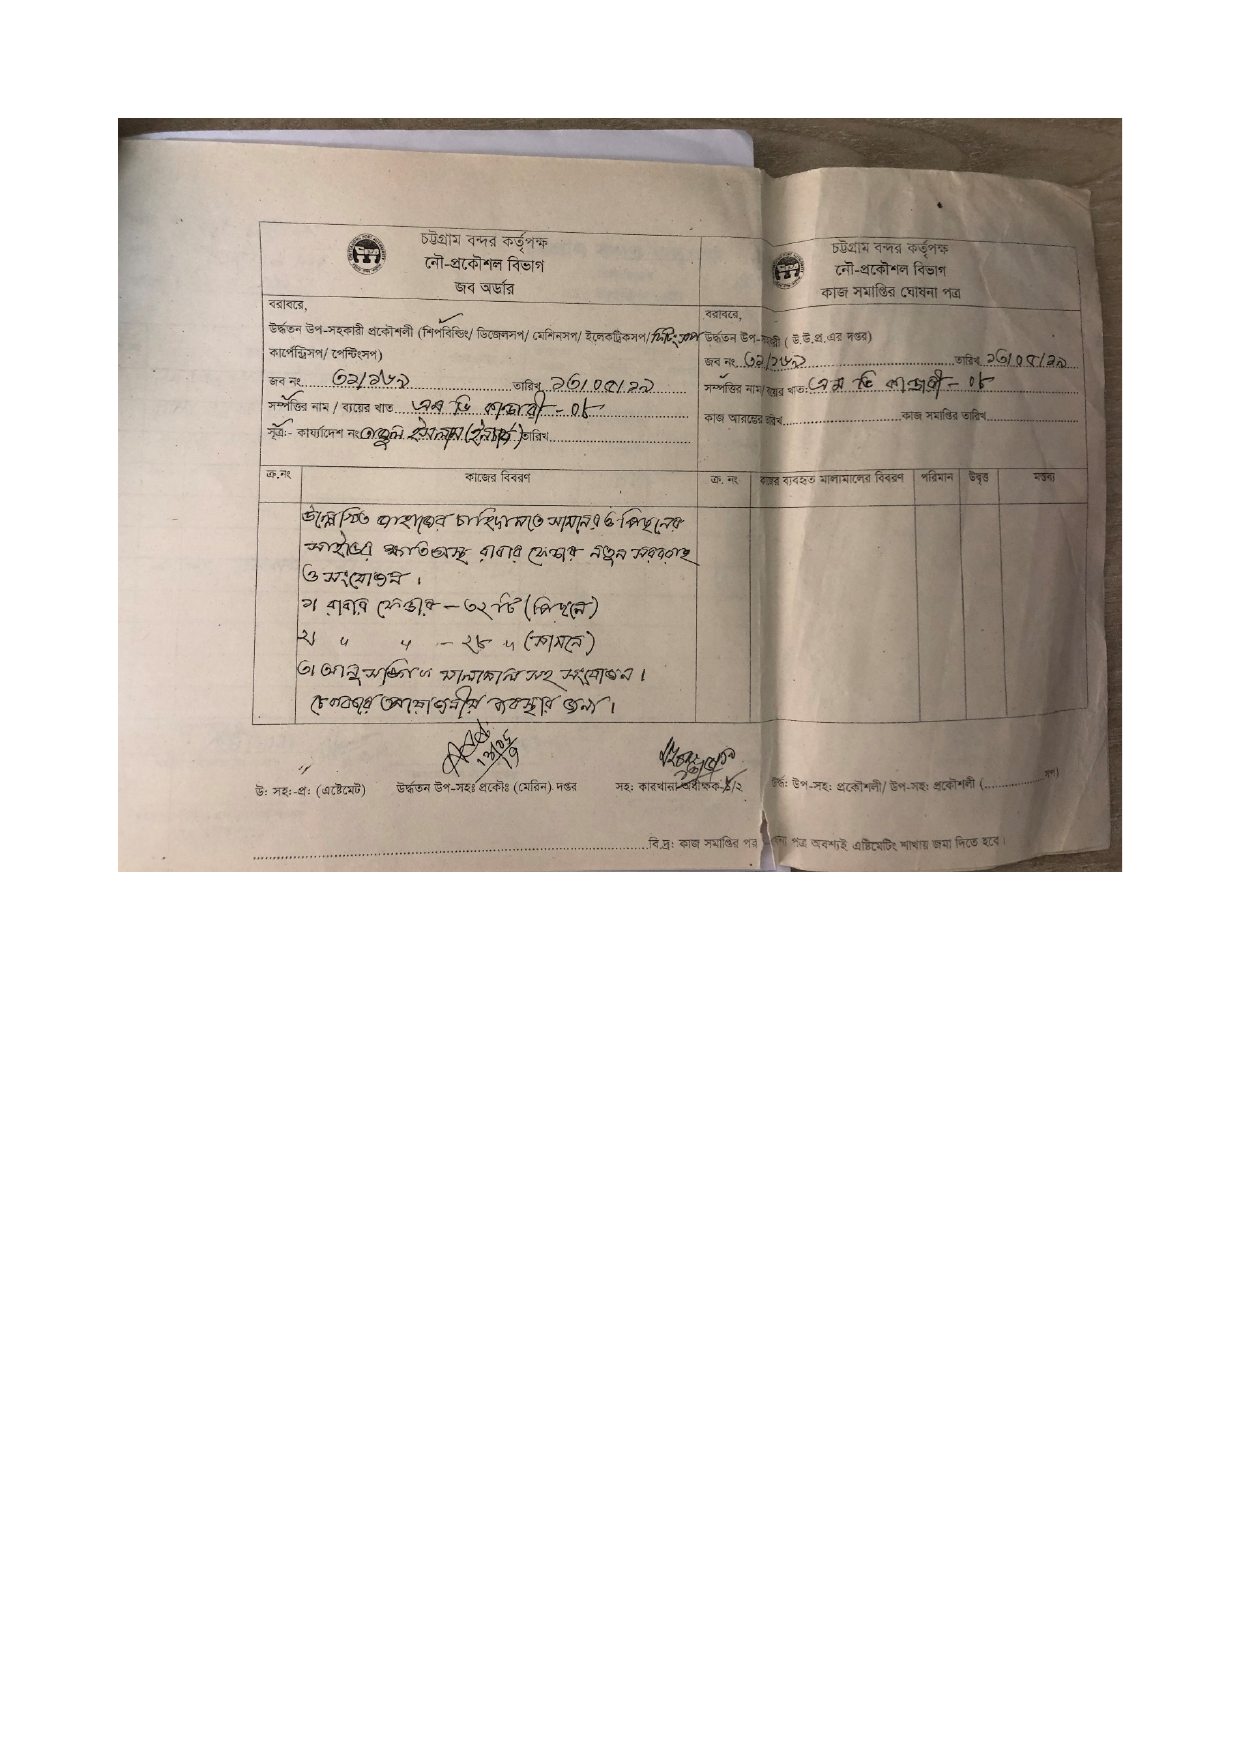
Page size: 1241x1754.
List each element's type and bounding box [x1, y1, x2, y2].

picture [118, 118, 1123, 872]
